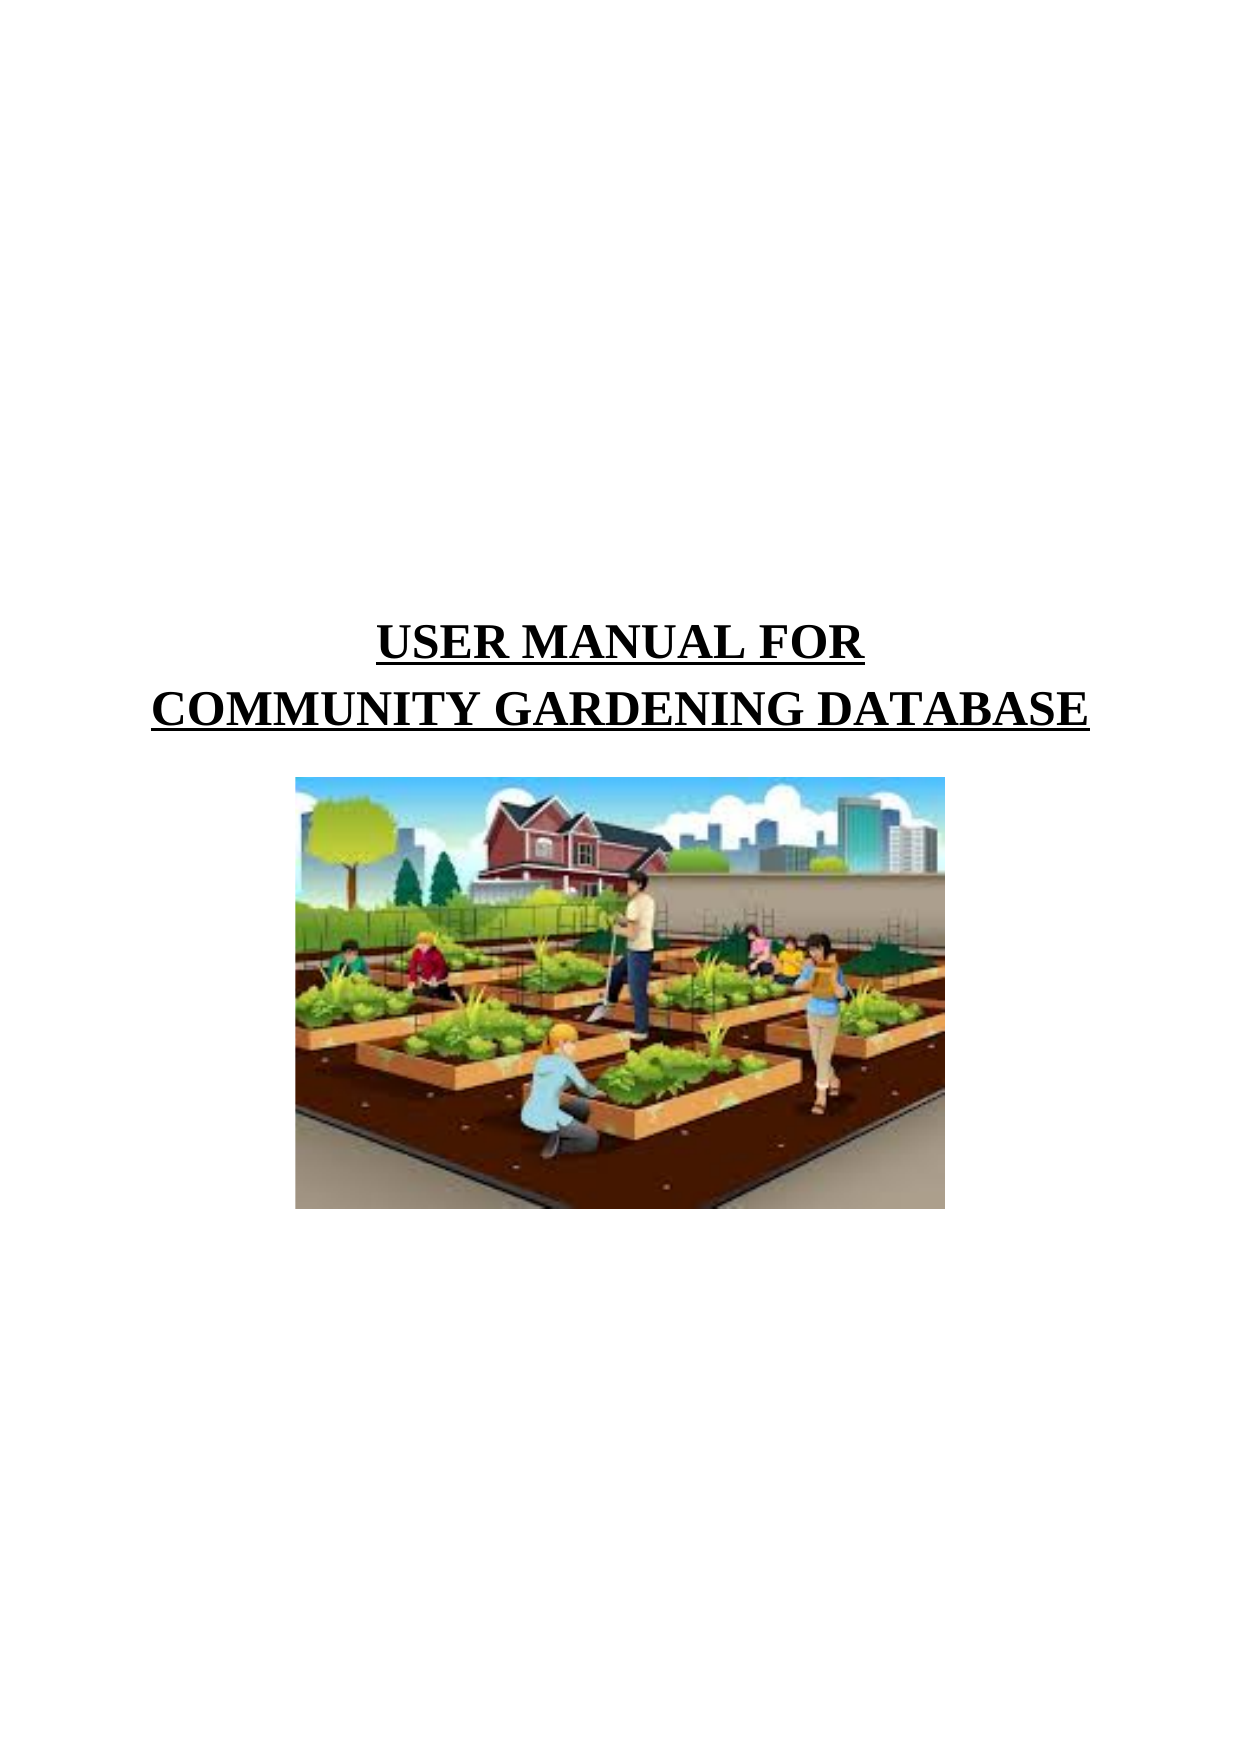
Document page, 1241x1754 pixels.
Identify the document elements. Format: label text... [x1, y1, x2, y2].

text COMMUNITY GARDENING DATABASE [150, 678, 1090, 728]
text USER MANUAL FOR [150, 612, 1090, 670]
picture [295, 777, 945, 1209]
